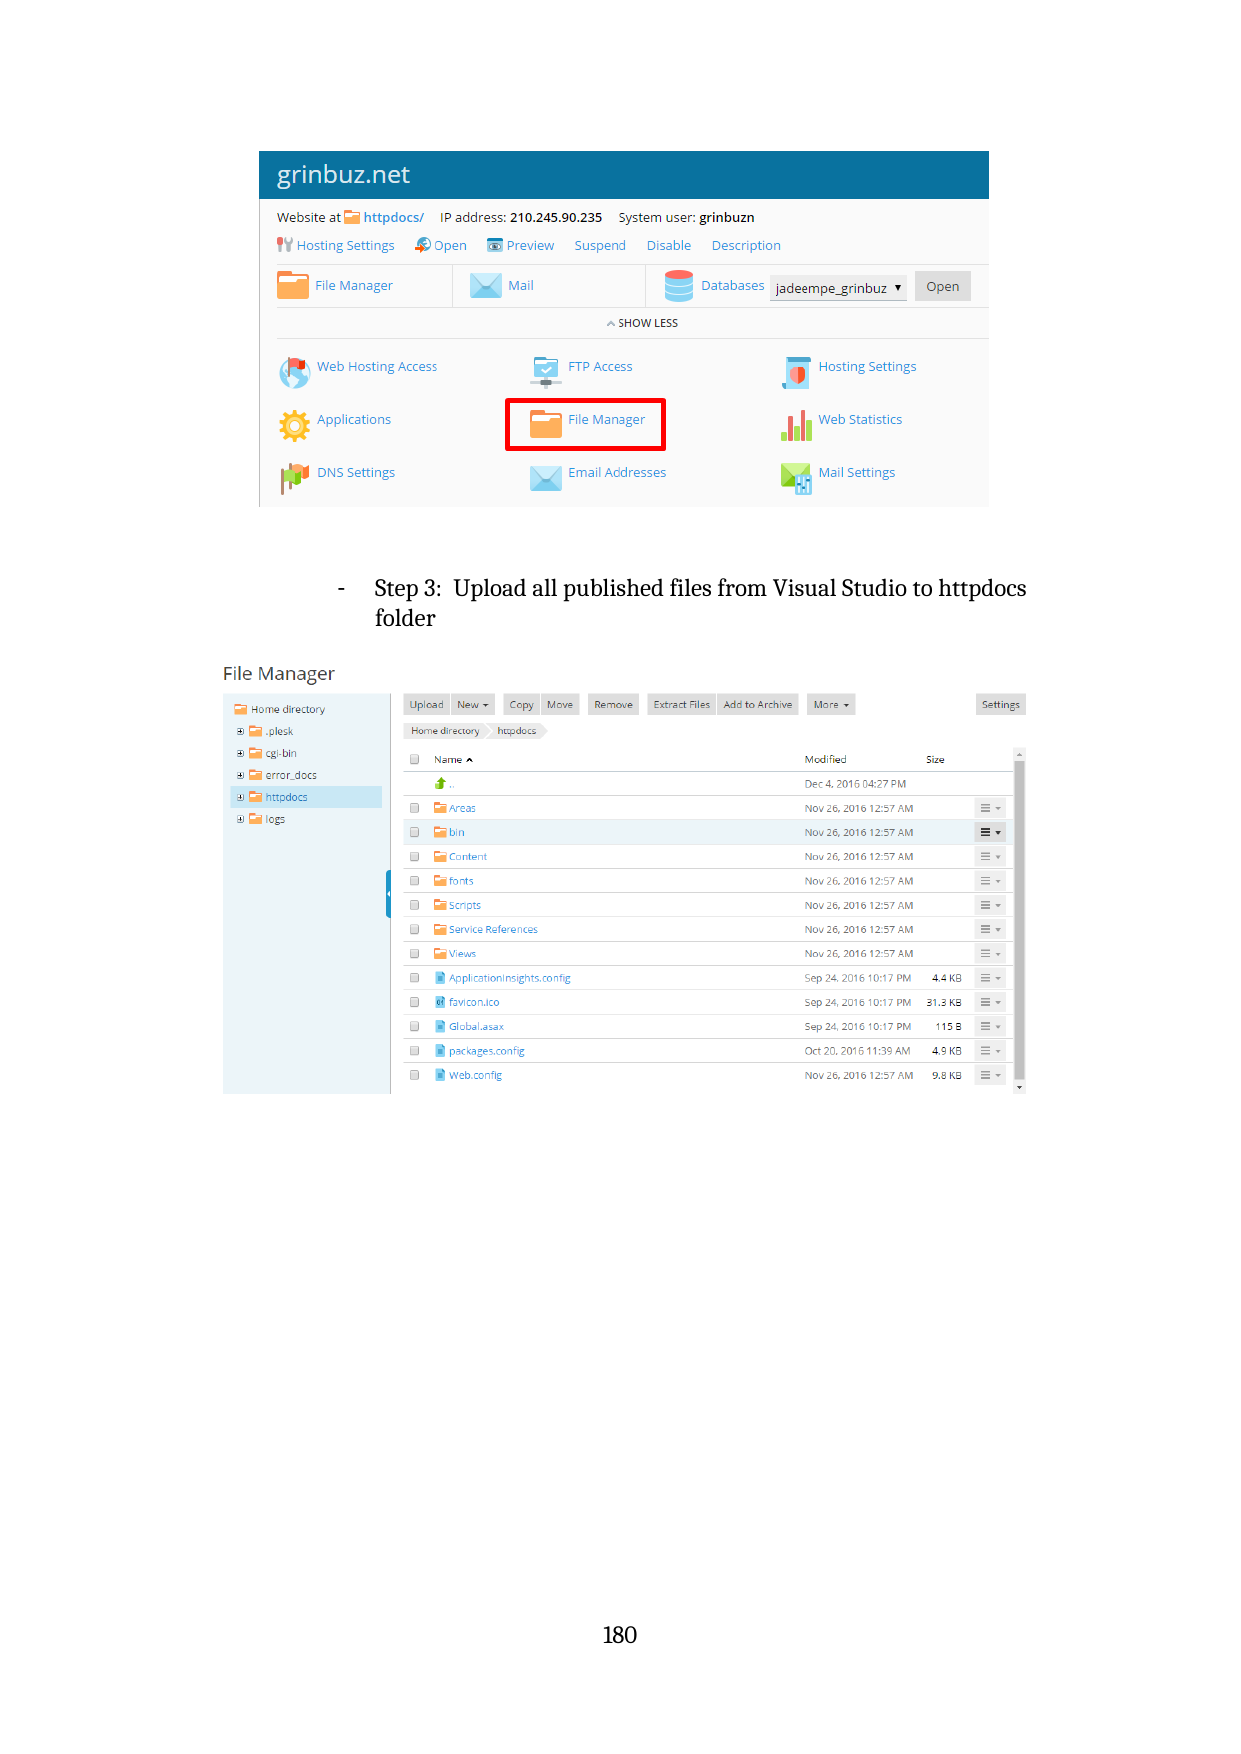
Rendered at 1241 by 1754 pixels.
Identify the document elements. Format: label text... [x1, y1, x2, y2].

list Step 3: Upload all published files from Visual Studio to httpdocs folder [337, 572, 1053, 633]
picture [209, 651, 1032, 1101]
picture [251, 150, 989, 507]
